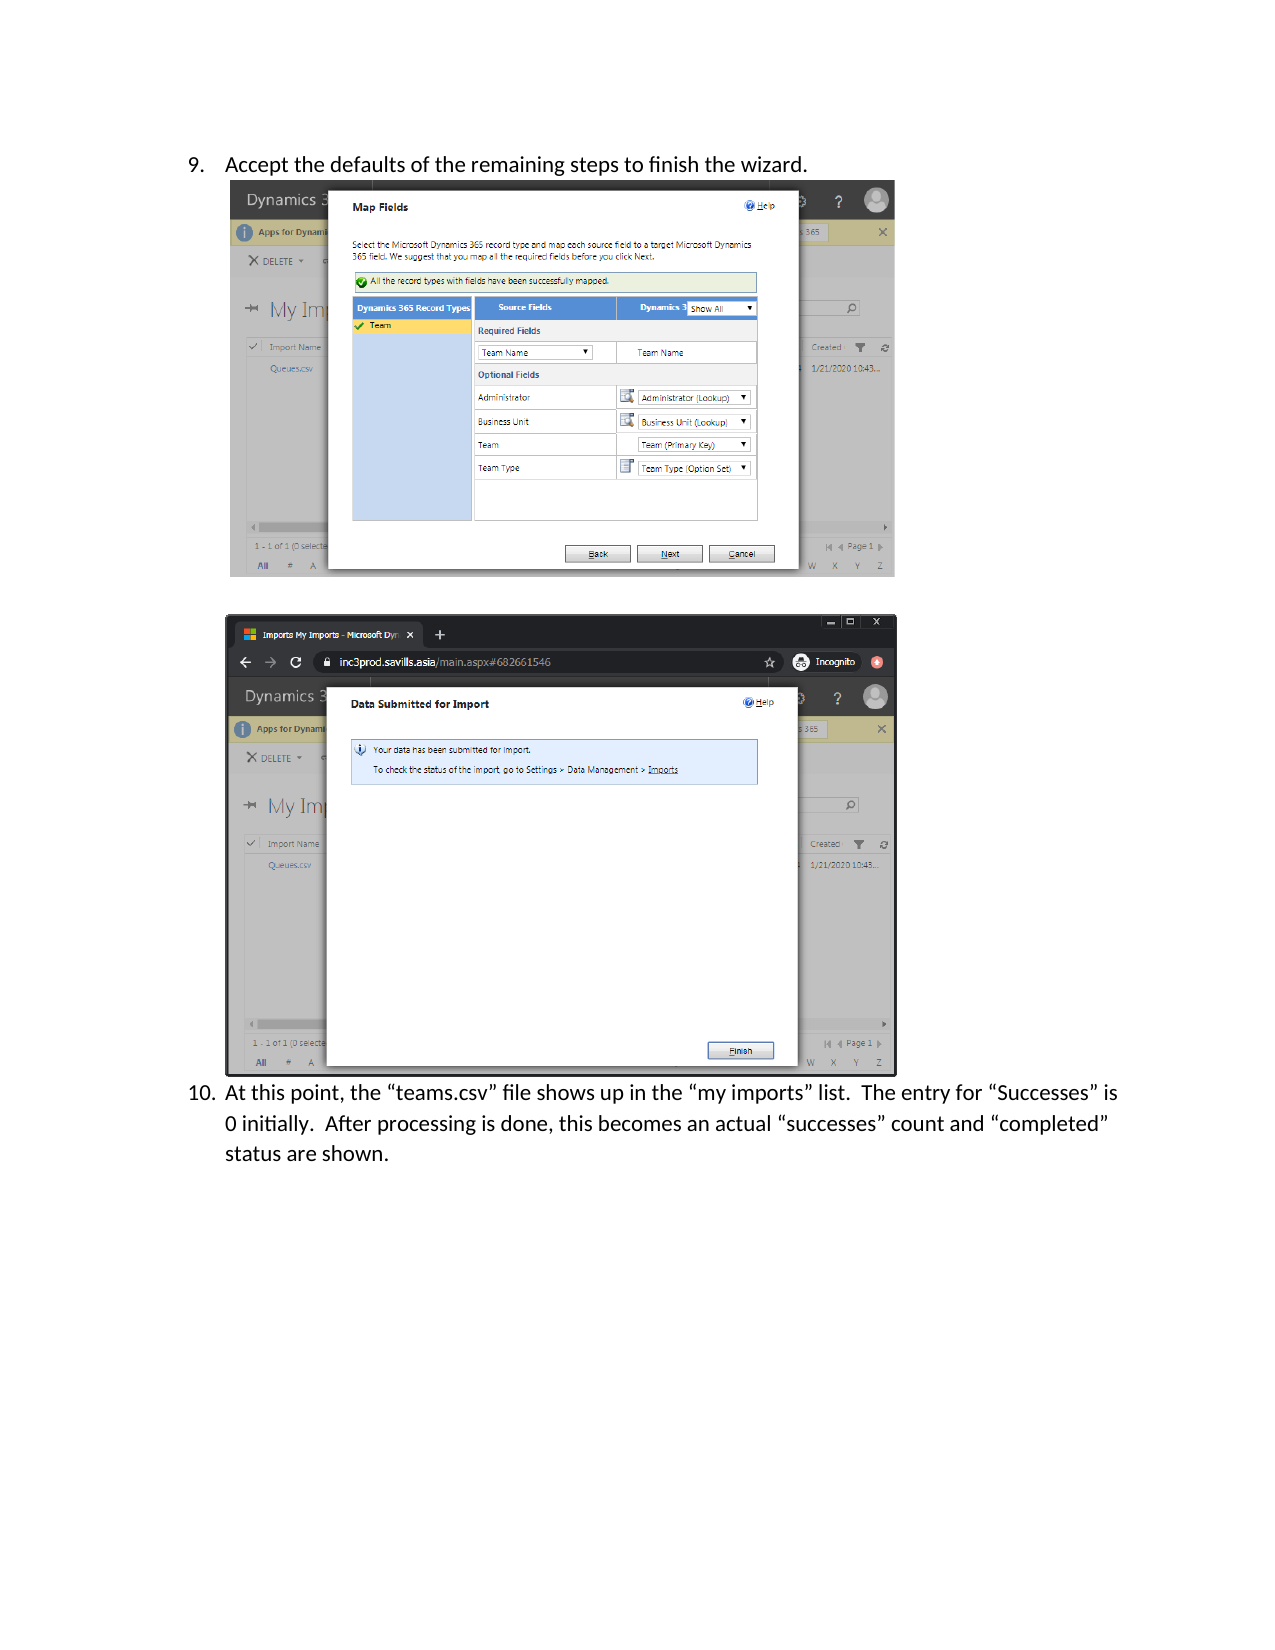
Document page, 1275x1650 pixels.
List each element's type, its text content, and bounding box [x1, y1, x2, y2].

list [187, 1078, 1125, 1167]
picture [225, 614, 897, 1077]
picture [230, 180, 895, 577]
